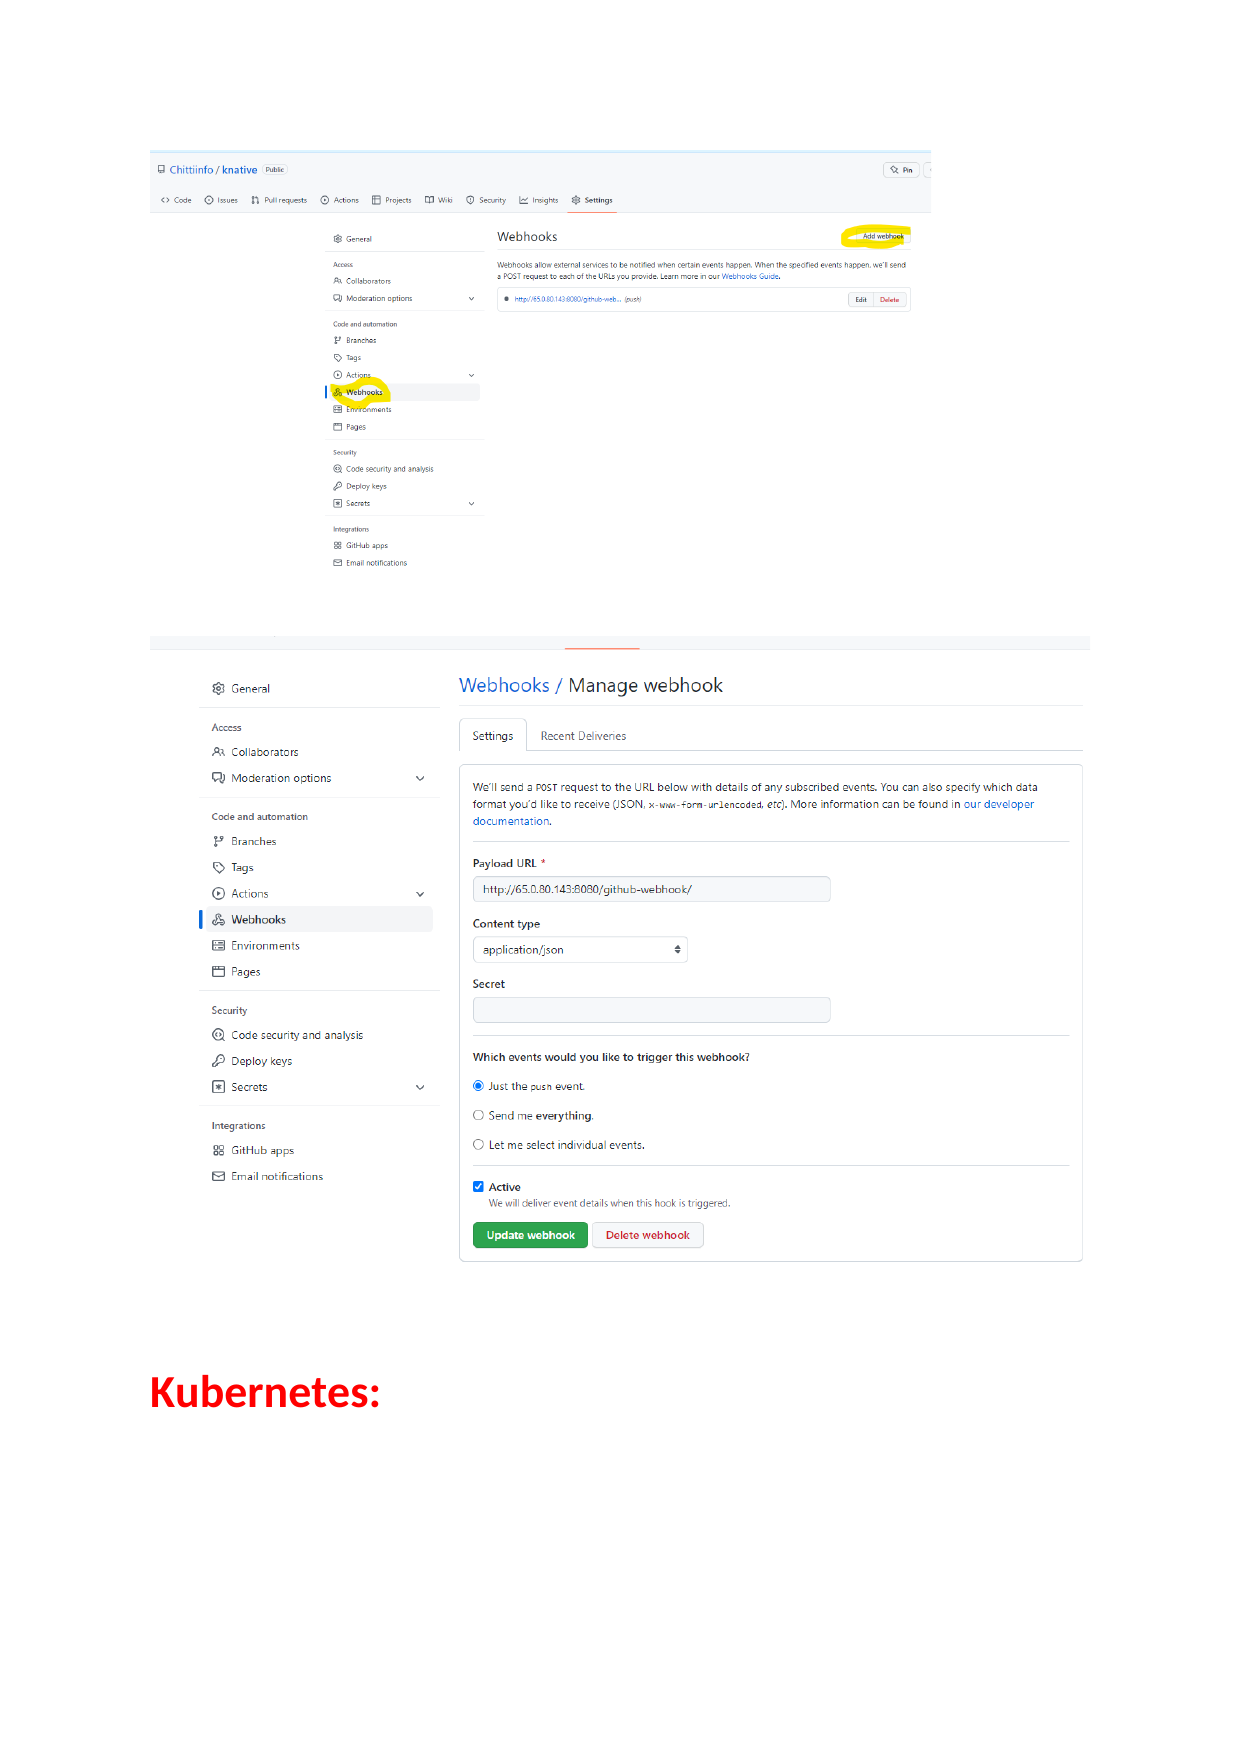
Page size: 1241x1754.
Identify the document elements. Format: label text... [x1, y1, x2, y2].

text Kubernetes: [150, 1363, 1090, 1418]
picture [150, 636, 1091, 1267]
picture [150, 150, 932, 571]
